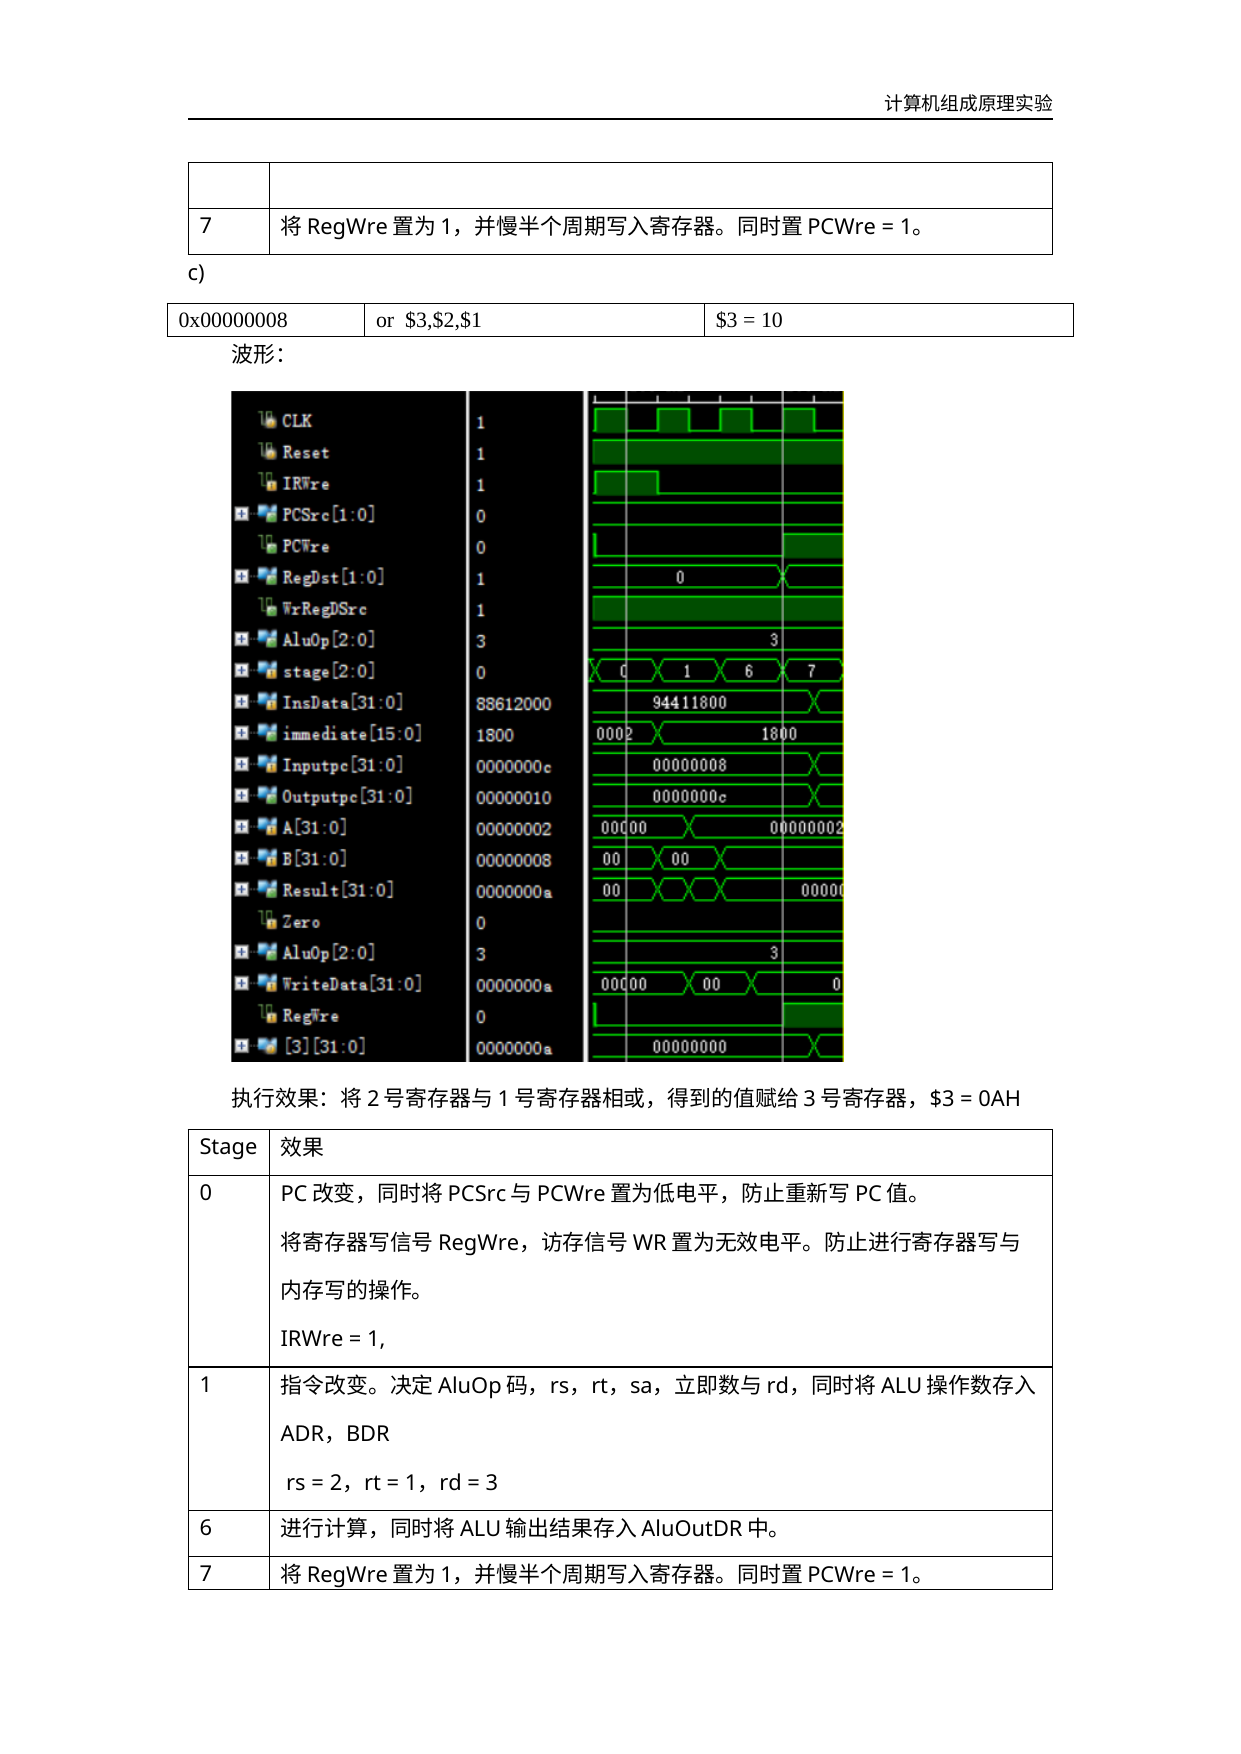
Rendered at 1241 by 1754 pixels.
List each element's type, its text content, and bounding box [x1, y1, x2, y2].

table_header 0x00000008 [168, 304, 364, 336]
table_cell 指令改变。决定AluOp码，rs，rt，sa，立即数与rd，同时将ALU操作数存入ADR，BDR rs = 2，rt = 1，rd = 3 [270, 1368, 1052, 1509]
table_header 效果 [270, 1130, 1052, 1175]
table_cell 6 [189, 163, 269, 208]
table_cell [270, 163, 1052, 208]
table_cell 进行计算，同时将ALU输出结果存入AluOutDR中。 [270, 1511, 1052, 1556]
table_header Stage [189, 1130, 269, 1175]
table_cell 6 [189, 1511, 269, 1556]
list 波形： [231, 337, 1053, 369]
table_cell 1 [189, 1368, 269, 1509]
table_cell 将RegWre置为1，并慢半个周期写入寄存器。同时置PCWre = 1。 [270, 209, 1052, 254]
table_cell 0 [189, 1176, 269, 1366]
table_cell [270, 1557, 1052, 1589]
table_header or $3,$2,$1 [365, 304, 704, 336]
table_header $3 = 10 [705, 304, 1073, 336]
table_cell PC改变，同时将PCSrc与PCWre置为低电平，防止重新写PC值。 将寄存器写信号RegWre，访存信号WR置为无效电平。防止进行寄存器写与内存写的操作。 IRWre = 1, [270, 1176, 1052, 1366]
list 执行效果：将2号寄存器与1号寄存器相或，得到的值赋给3号寄存器，$3 = 0AH [231, 1081, 1053, 1113]
table_cell 7 [189, 209, 269, 254]
table_cell 7 [189, 1557, 269, 1589]
